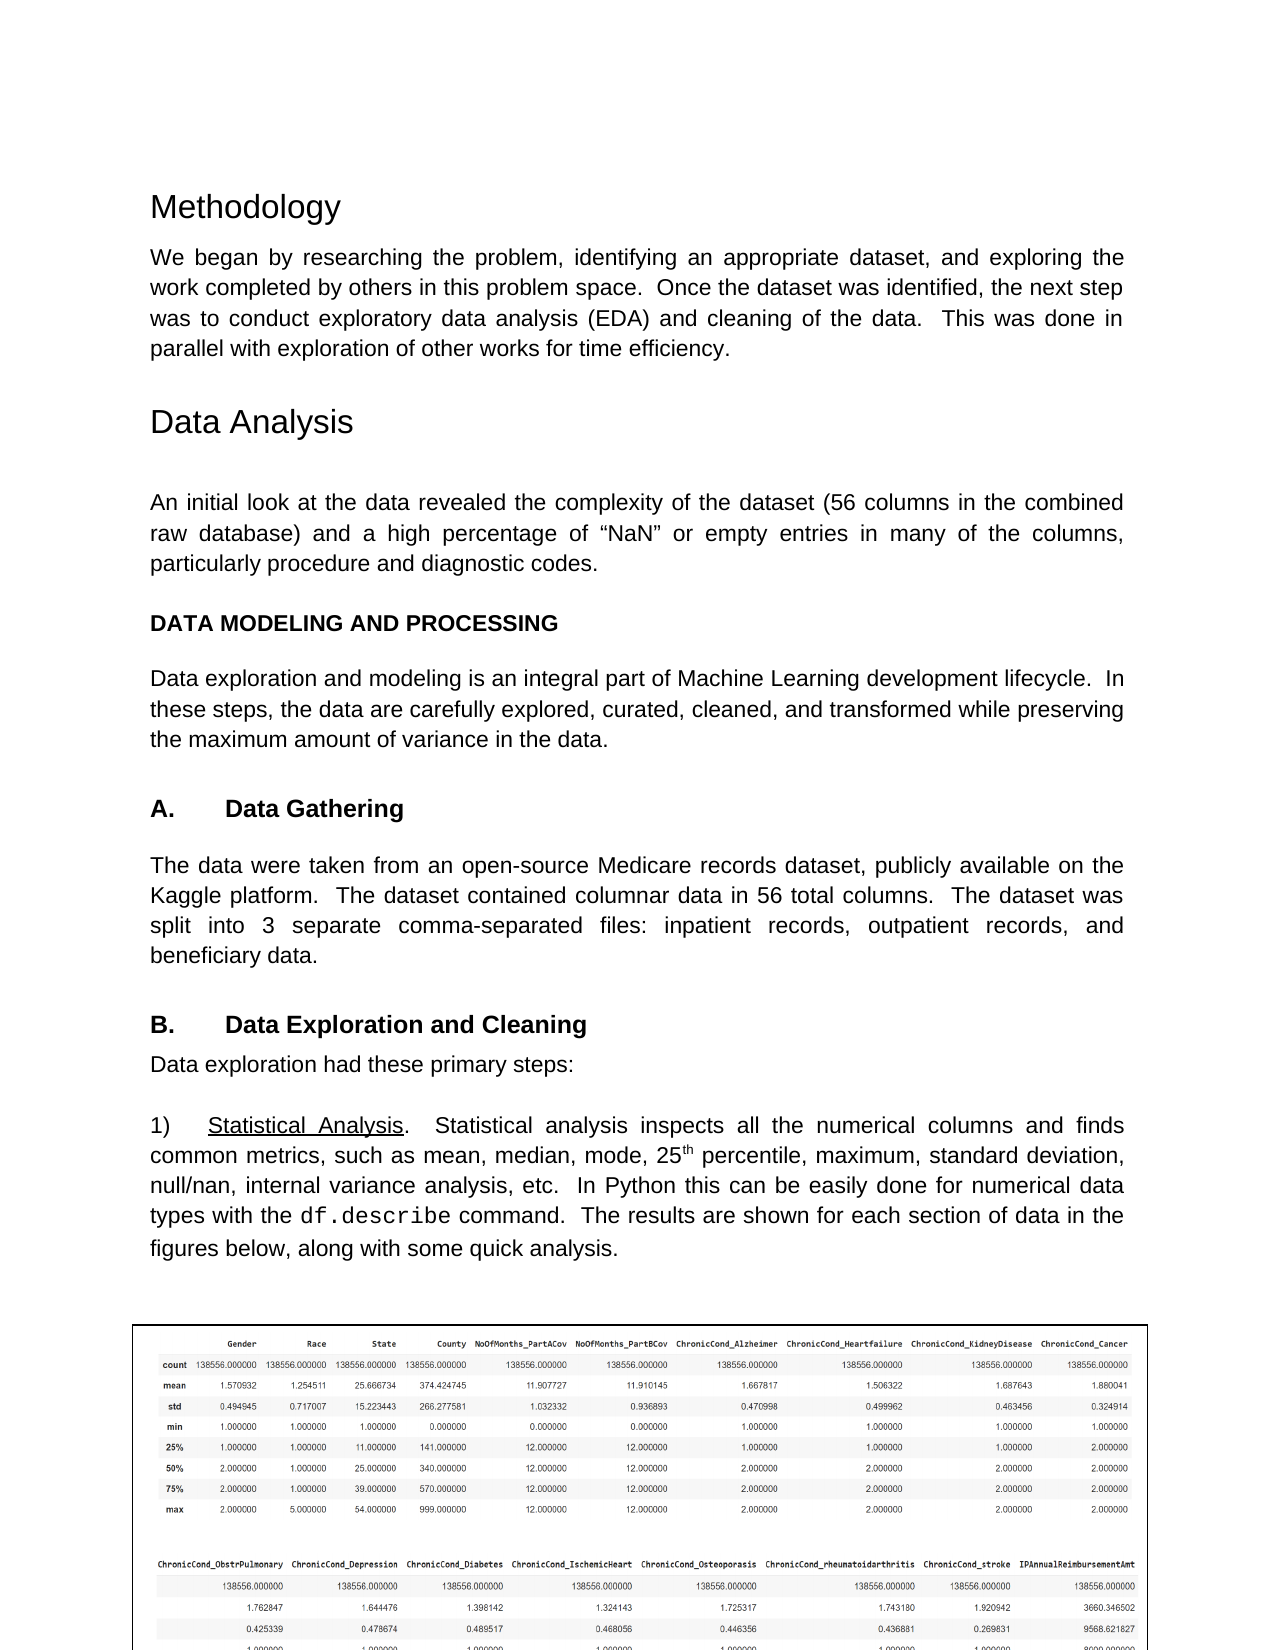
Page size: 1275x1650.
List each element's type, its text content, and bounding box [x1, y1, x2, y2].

subtitle DATA MODELING AND PROCESSING [150, 610, 1125, 637]
picture [147, 1553, 1139, 1650]
text The data were taken from an open-source Medicare records dataset, publicly available on the Kaggle platform. The dataset contained columnar data in 56 total columns. The dataset was split into 3 separate comma-separated files: inpatient records, outpatient records, and beneficiary data. [150, 852, 1125, 968]
subtitle Methodology [150, 187, 1125, 226]
picture [148, 1332, 1132, 1520]
subtitle Data Analysis [150, 402, 1125, 441]
text We began by researching the problem, identifying an appropriate dataset, and exploring the work completed by others in this problem space. Once the dataset was identified, the next step was to conduct exploratory data analysis (EDA) and cleaning of the data. This was done in parallel with exploration of other works for time efficiency. [150, 244, 1125, 361]
text 1) Statistical Analysis. Statistical analysis inspects all the numerical columns and finds common metrics, such as mean, median, mode, 25th percentile, maximum, standard deviation, null/nan, internal variance analysis, etc. In Python this can be easily done for numerical data types with the df.describe command. The results are shown for each section of data in the figures below, along with some quick analysis. [150, 1112, 1125, 1261]
text Data exploration and modeling is an integral part of Machine Learning development lifecycle. In these steps, the data are carefully explored, curated, cleaned, and transformed while preserving the maximum amount of variance in the data. [150, 665, 1125, 752]
text An initial look at the data revealed the complexity of the dataset (56 columns in the combined raw database) and a high percentage of “NaN” or empty entries in many of the columns, particularly procedure and diagnostic codes. [150, 489, 1125, 576]
subtitle B. Data Exploration and Cleaning [150, 1010, 1125, 1039]
subtitle A. Data Gathering [150, 793, 1125, 822]
text Data exploration had these primary steps: [150, 1051, 1125, 1078]
